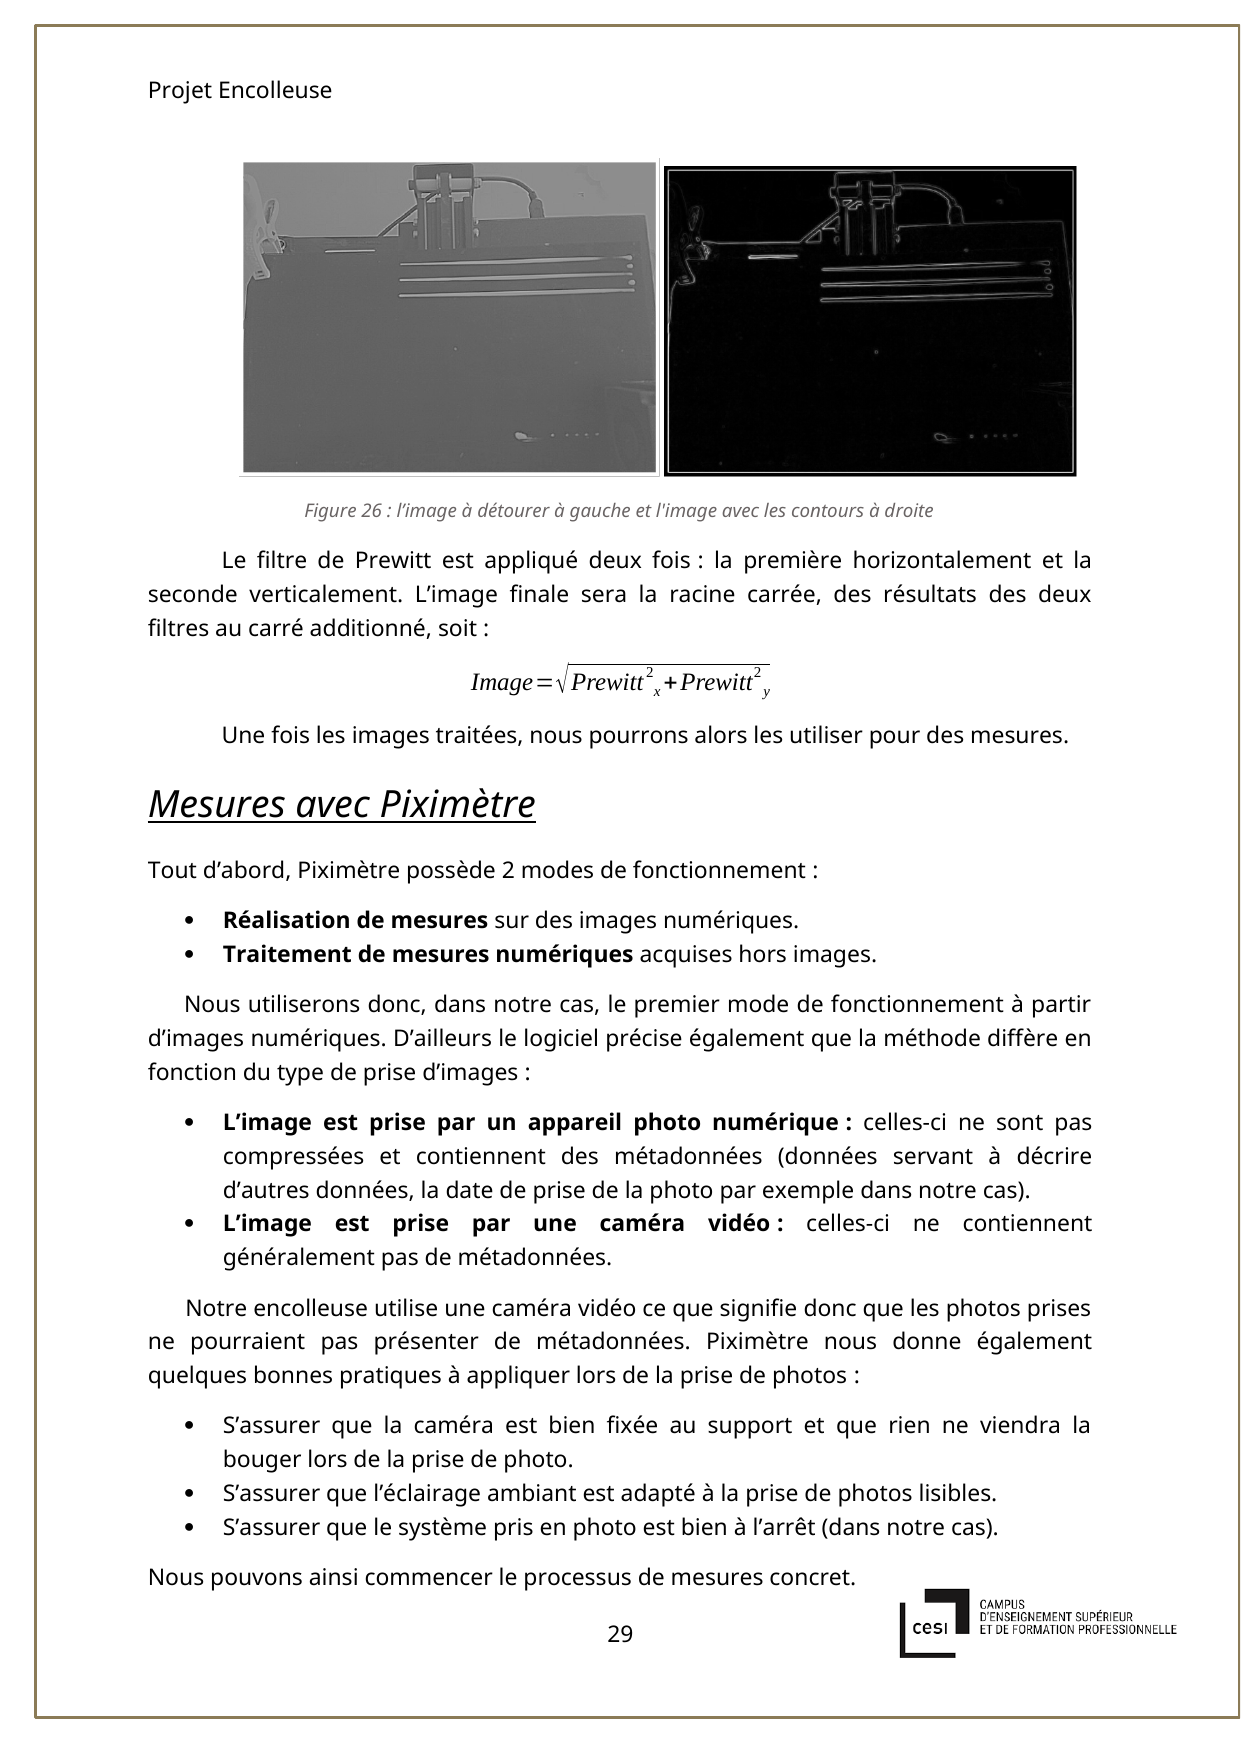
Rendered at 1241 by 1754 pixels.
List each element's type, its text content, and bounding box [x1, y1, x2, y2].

list Réalisation de mesures sur des images numériques. [185, 904, 1093, 935]
list Traitement de mesures numériques acquises hors images. [185, 938, 1093, 969]
text Tout d’abord, Piximètre possède 2 modes de fonctionnement : [148, 854, 1093, 885]
text Nous pouvons ainsi commencer le processus de mesures concret. [148, 1561, 1093, 1592]
list L’image est prise par une caméra vidéo : celles-ci ne contiennent généralement pas de métadonnées. [185, 1207, 1093, 1272]
subtitle Mesures avec Piximètre [148, 778, 1093, 829]
text Le filtre de Prewitt est appliqué deux fois : la première horizontalement et la seconde verticalement. L’image finale sera la racine carrée, des résultats des deux filtres au carré additionné, soit : [148, 544, 1093, 643]
text Une fois les images traitées, nous pourrons alors les utiliser pour des mesures. [148, 719, 1093, 750]
picture [236, 156, 1078, 479]
list S’assurer que la caméra est bien fixée au support et que rien ne viendra la bouger lors de la prise de photo. [185, 1409, 1093, 1474]
list S’assurer que l’éclairage ambiant est adapté à la prise de photos lisibles. [185, 1477, 1093, 1508]
text Notre encolleuse utilise une caméra vidéo ce que signifie donc que les photos prises ne pourraient pas présenter de métadonnées. Piximètre nous donne également quelques bonnes pratiques à appliquer lors de la prise de photos : [148, 1292, 1093, 1390]
text Nous utiliserons donc, dans notre cas, le premier mode de fonctionnement à partir d’images numériques. D’ailleurs le logiciel précise également que la méthode diffère en fonction du type de prise d’images : [148, 988, 1093, 1087]
list L’image est prise par un appareil photo numérique : celles-ci ne sont pas compressées et contiennent des métadonnées (données servant à décrire d’autres données, la date de prise de la photo par exemple dans notre cas). [185, 1106, 1093, 1205]
picture [888, 1577, 1188, 1669]
list S’assurer que le système pris en photo est bien à l’arrêt (dans notre cas). [185, 1511, 1093, 1542]
